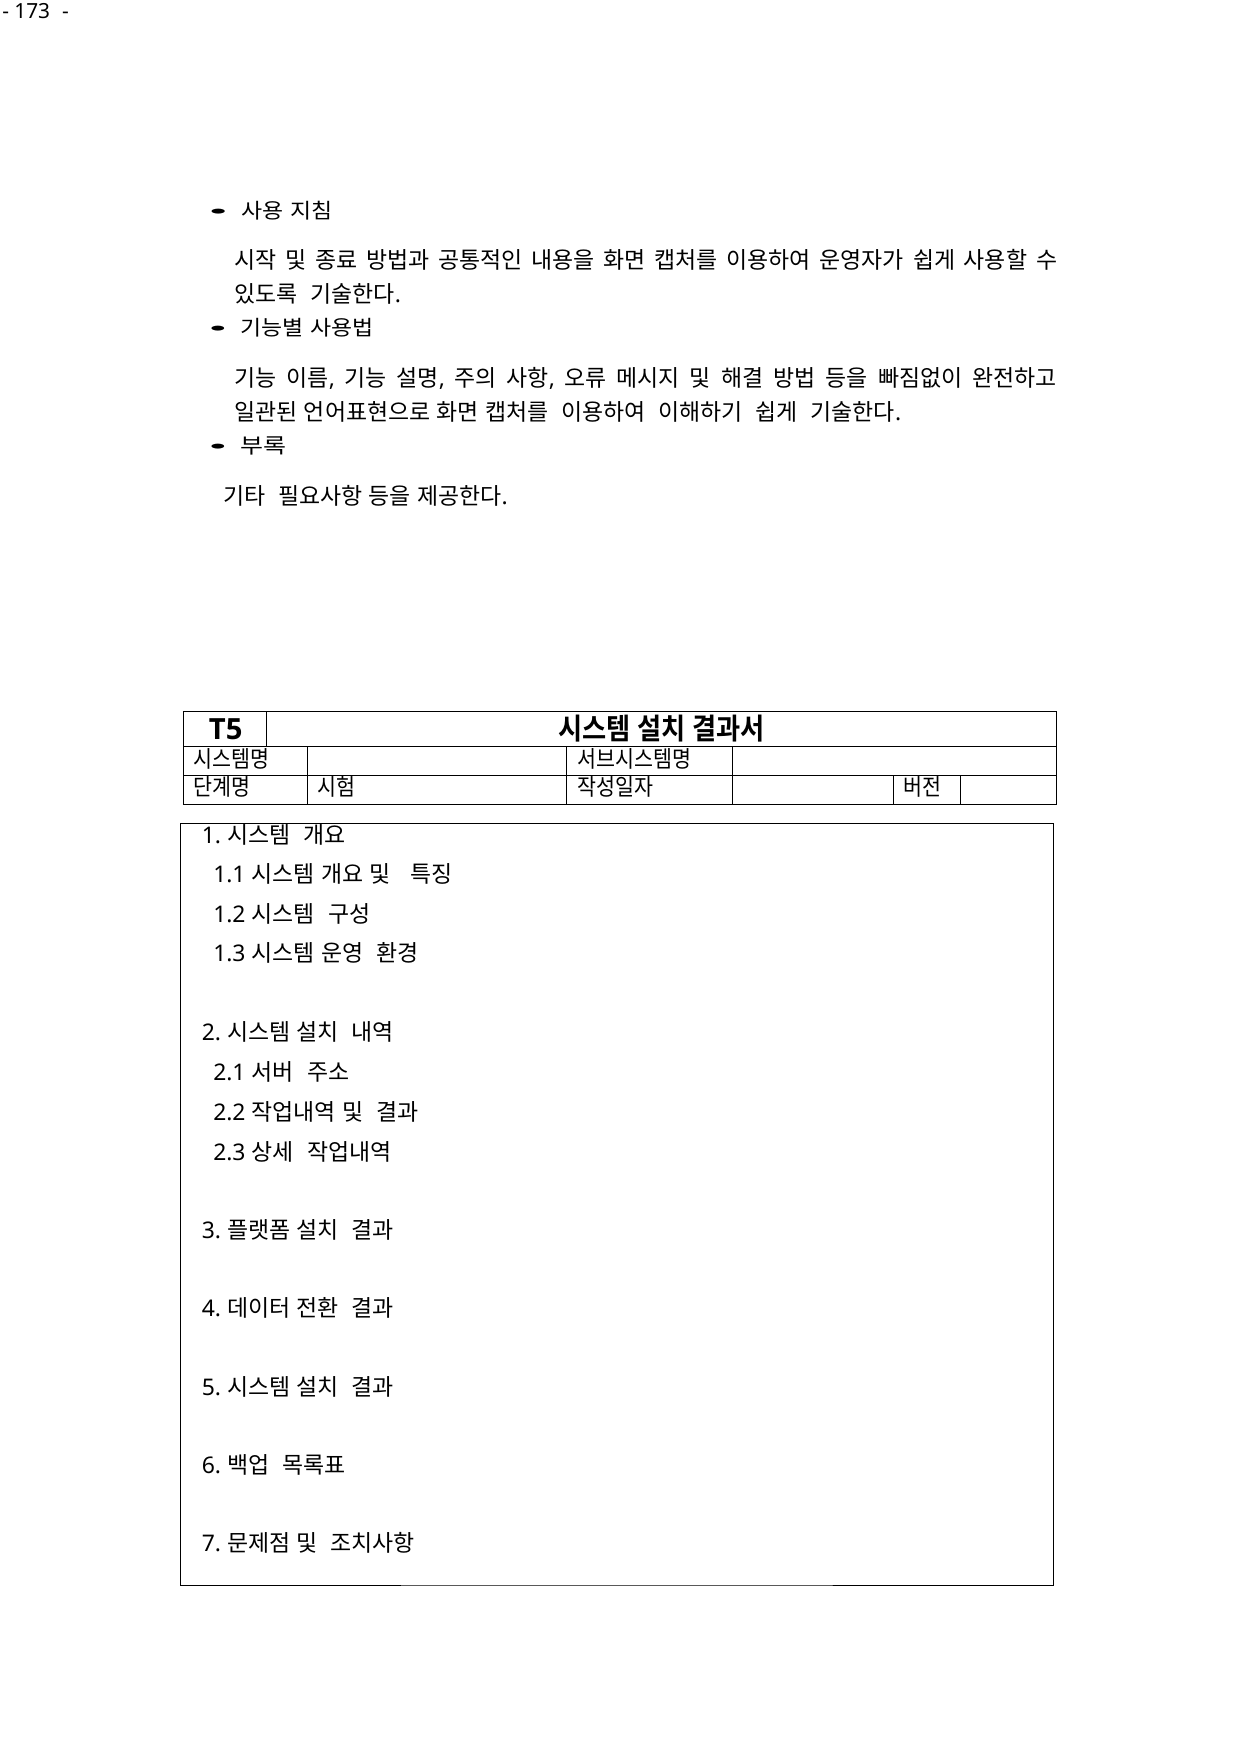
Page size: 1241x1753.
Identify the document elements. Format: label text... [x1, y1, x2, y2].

text • 부록 [208, 429, 1058, 459]
text • 사용 지침 [208, 191, 1058, 225]
table_cell 단계명 [184, 776, 307, 804]
text 기타 필요사항 등을 제공한다. [223, 478, 1058, 512]
table_cell 버전 [894, 776, 960, 804]
text • 기능별 사용법 [208, 311, 1058, 341]
text 시작 및 종료 방법과 공통적인 내용을 화면 캡처를 이용하여 운영자가 쉽게 사용할 수 있도록 기술한다. [234, 242, 1057, 309]
table_header T5 [184, 712, 266, 746]
table_header 시스템 설치 결과서 [267, 712, 1056, 746]
table_cell [308, 747, 566, 775]
table_cell [733, 776, 893, 804]
table_cell 작성일자 [567, 776, 732, 804]
table_cell 시스템명 [184, 747, 307, 775]
table_cell [961, 776, 1056, 804]
table_cell 시험 [308, 776, 566, 804]
table_cell 서브시스템명 [567, 747, 732, 775]
table_cell [733, 747, 1056, 775]
text 기능 이름, 기능 설명, 주의 사항, 오류 메시지 및 해결 방법 등을 빠짐없이 완전하고 일관된 언어표현으로 화면 캡처를 이용하여 이해하기 쉽게 기술한다. [234, 360, 1057, 428]
